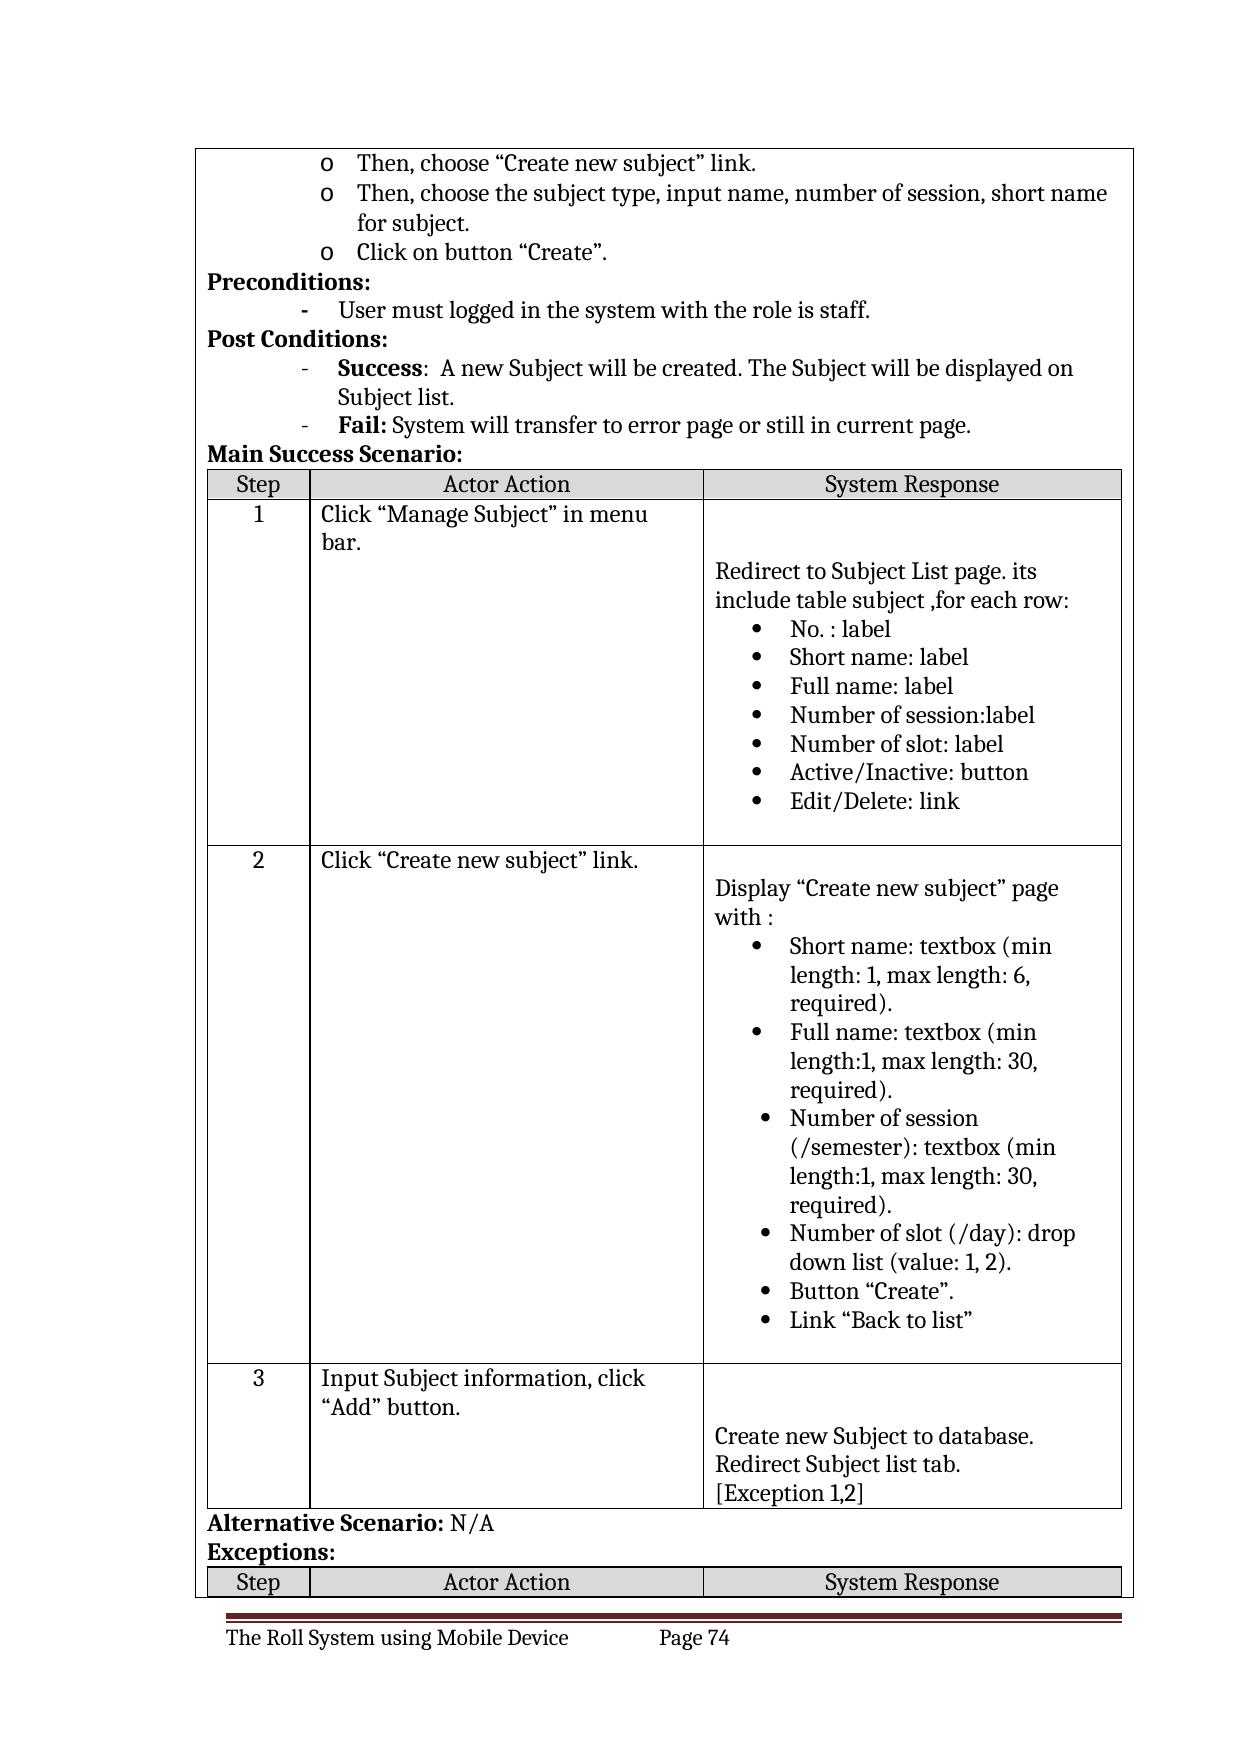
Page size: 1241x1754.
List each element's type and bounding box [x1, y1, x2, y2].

table_cell [196, 149, 1133, 1597]
